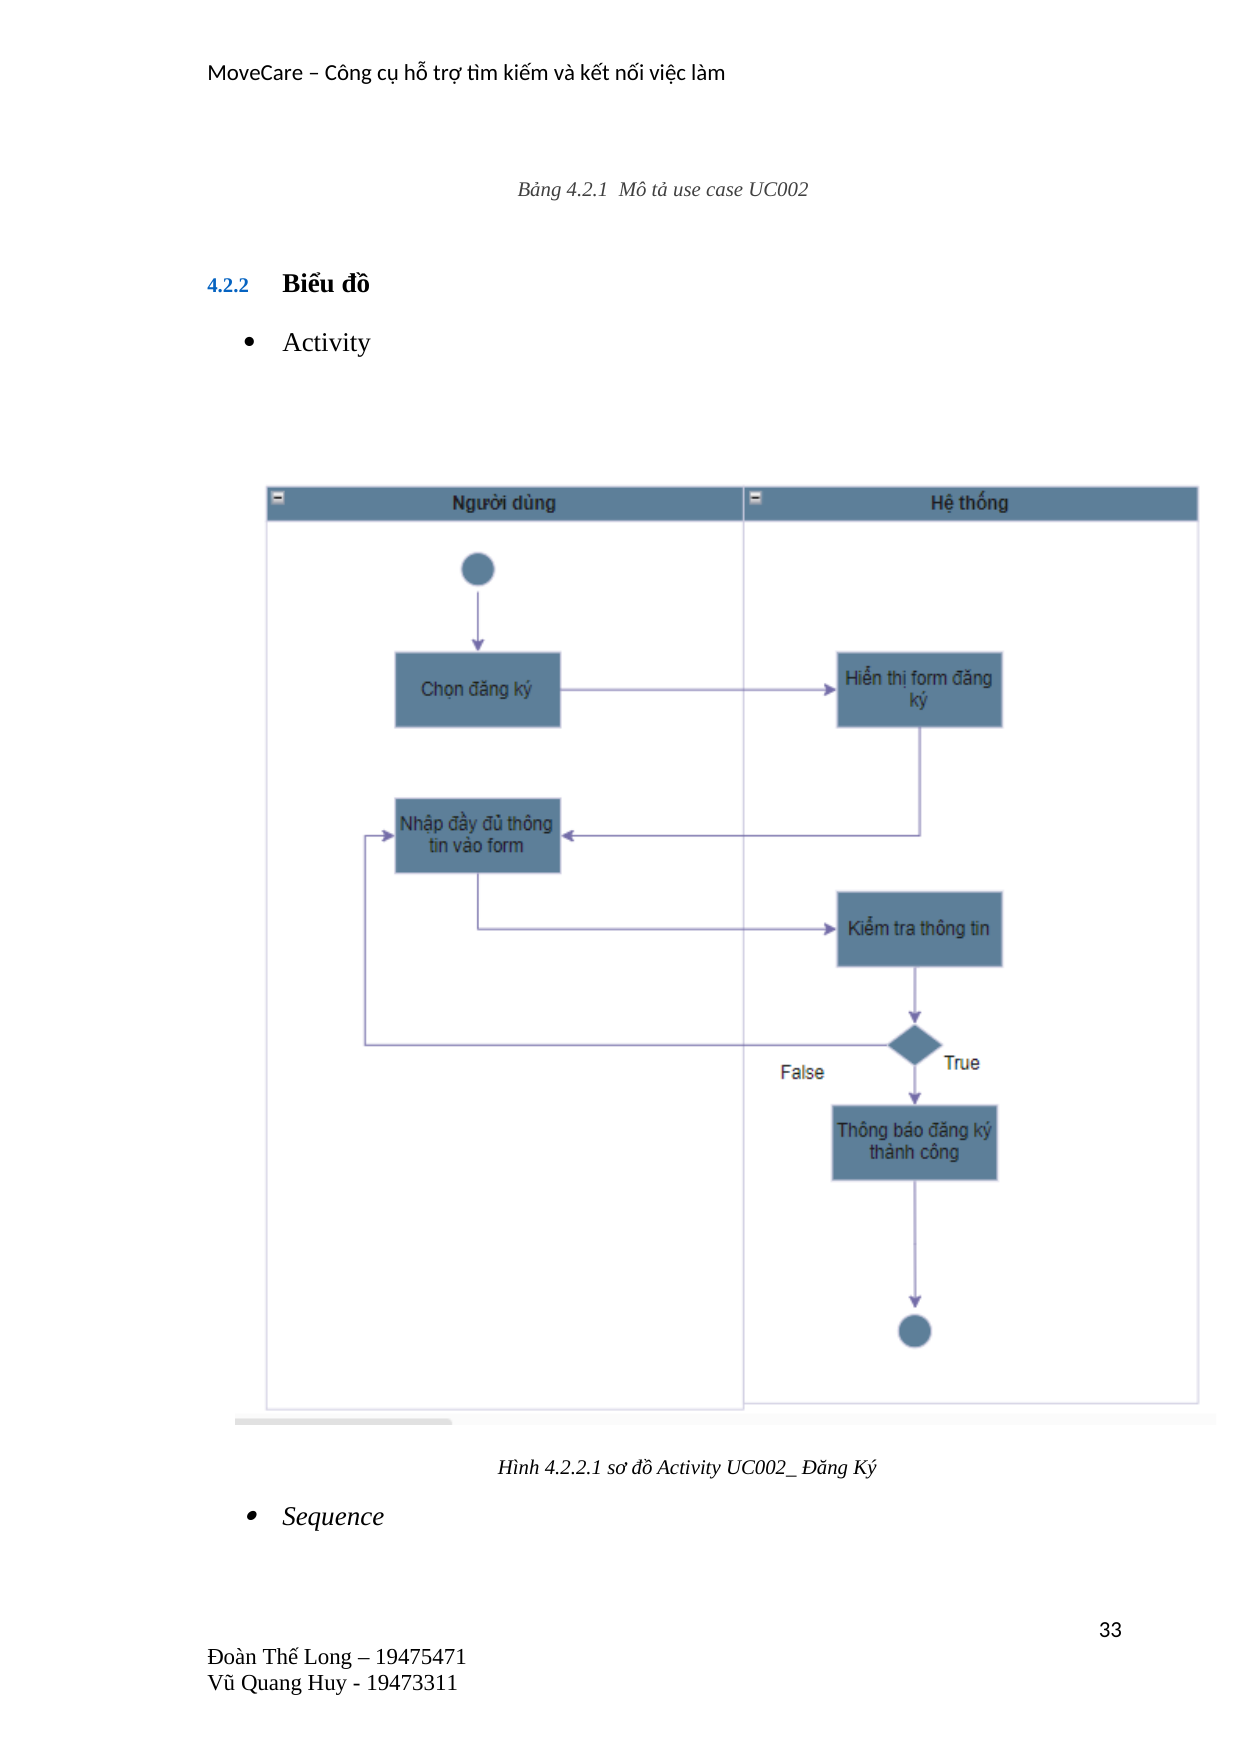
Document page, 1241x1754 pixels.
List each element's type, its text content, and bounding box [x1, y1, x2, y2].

picture [235, 452, 1217, 1425]
subtitle Biểu đồ [207, 267, 1122, 298]
text Hình 4.2.2.1 sơ đồ Activity UC002_ Đăng Ký [254, 1455, 1122, 1479]
text Bảng 4.2.1 Mô tả use case UC002 [296, 177, 1032, 201]
list Sequence [244, 1500, 1122, 1531]
list Activity [244, 326, 1122, 357]
